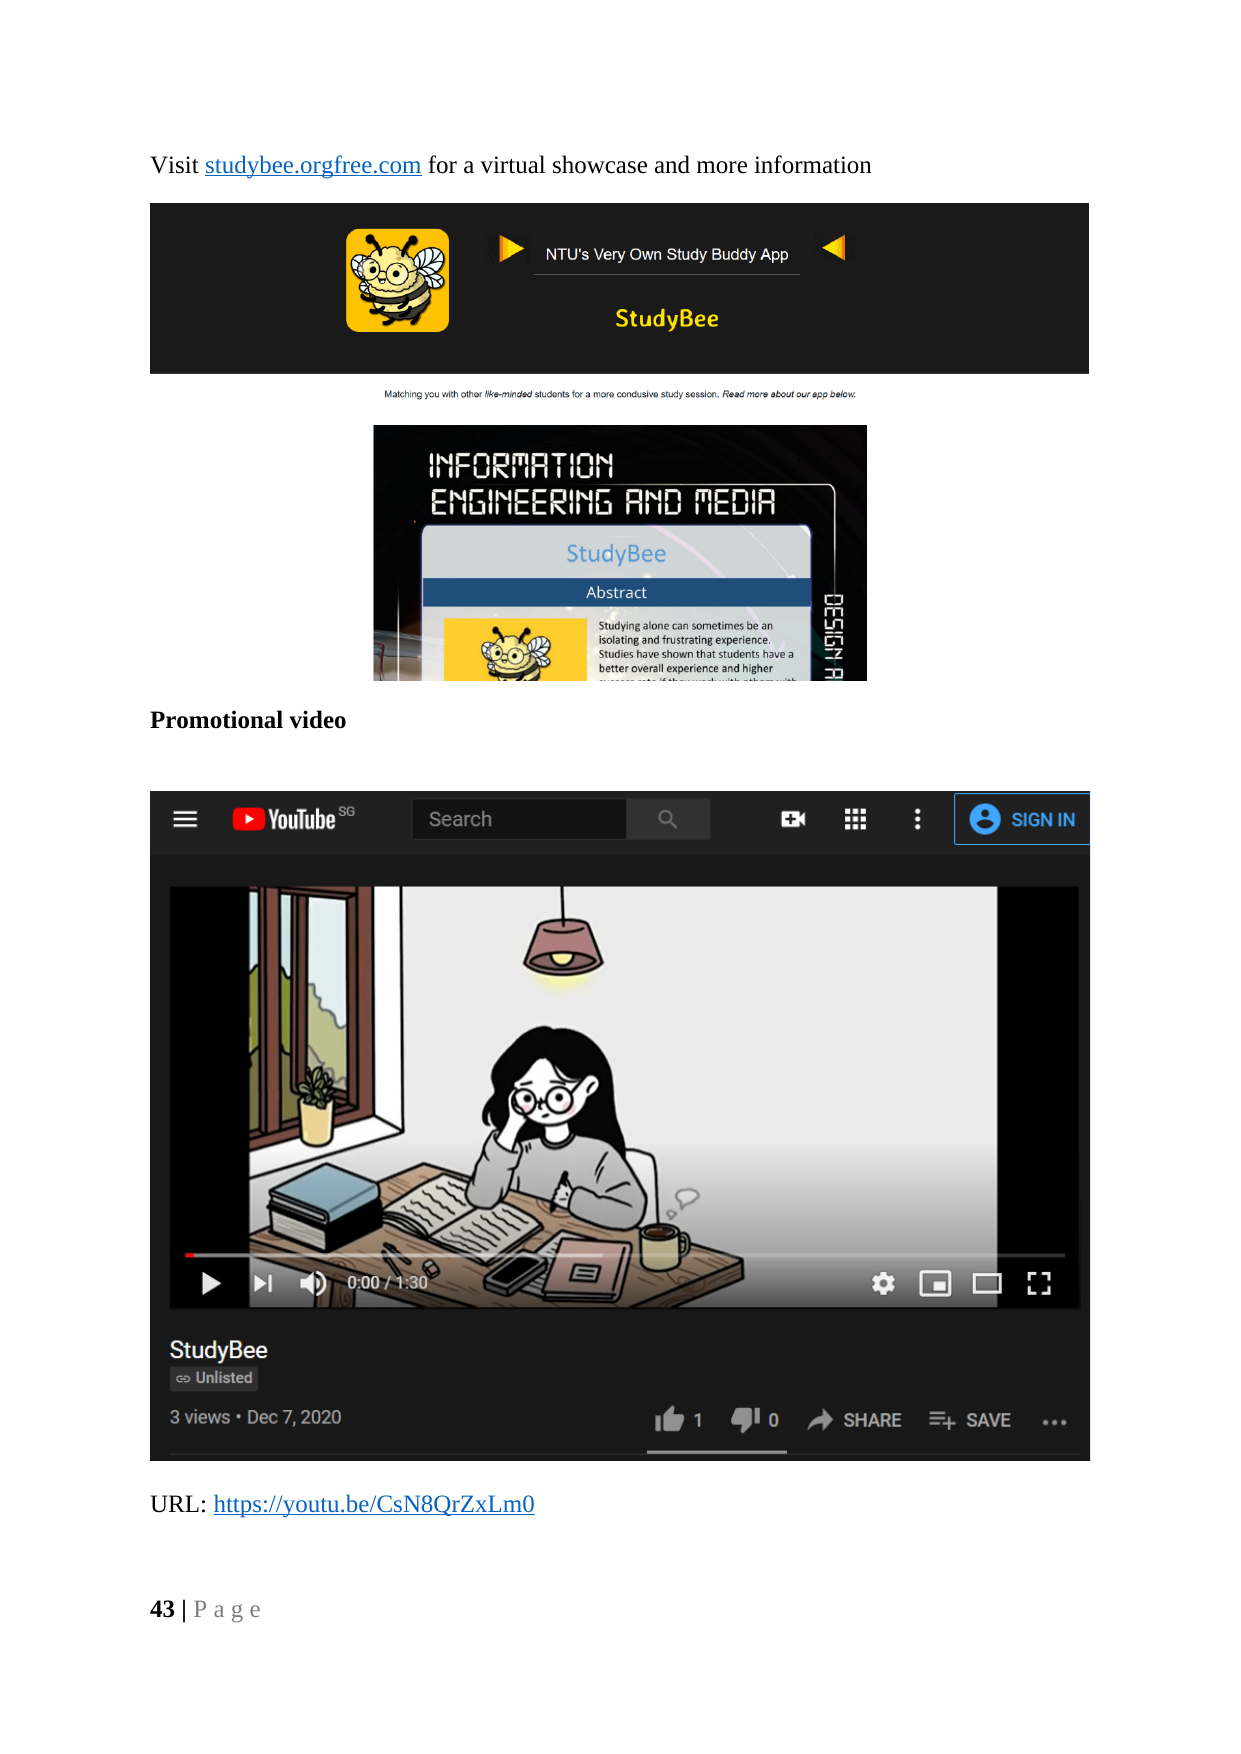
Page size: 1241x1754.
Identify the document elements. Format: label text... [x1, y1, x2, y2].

text Visit studybee.orgfree.com for a virtual showcase and more information [150, 150, 1090, 179]
picture [150, 203, 1089, 681]
picture [150, 791, 1091, 1461]
subtitle Promotional video [150, 705, 1090, 734]
text URL: https://youtu.be/CsN8QrZxLm0 [150, 1489, 1090, 1518]
